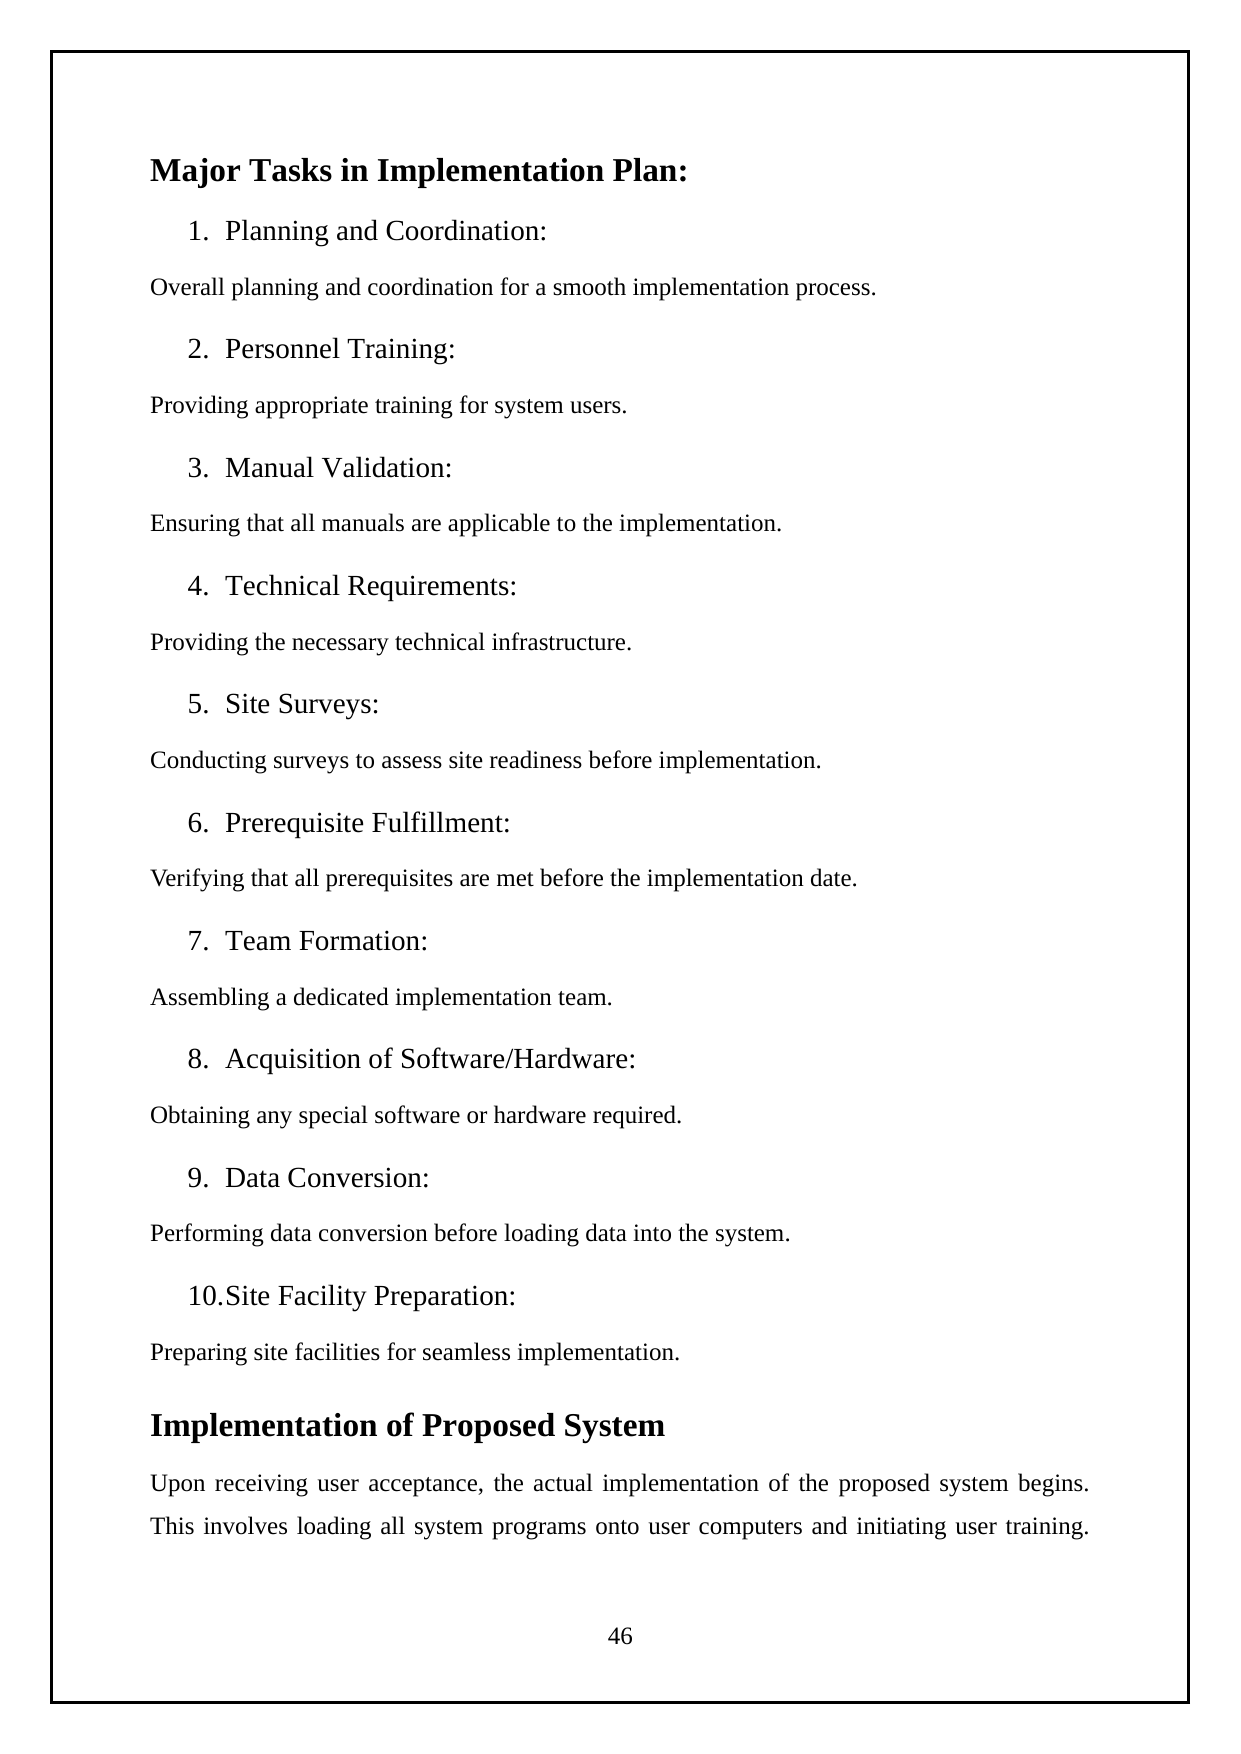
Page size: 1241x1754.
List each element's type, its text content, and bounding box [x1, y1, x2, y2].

list Site Surveys: [187, 687, 1090, 720]
subtitle Major Tasks in Implementation Plan: [150, 150, 913, 188]
text Providing appropriate training for system users. [150, 390, 1090, 419]
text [150, 1468, 1090, 1540]
list Planning and Coordination: [187, 213, 1090, 247]
text Verifying that all prerequisites are met before the implementation date. [150, 863, 1090, 892]
text Assembling a dedicated implementation team. [150, 982, 1090, 1011]
text Ensuring that all manuals are applicable to the implementation. [150, 508, 1090, 537]
text Obtaining any special software or hardware required. [150, 1100, 1090, 1129]
list Team Formation: [187, 923, 1090, 957]
list Data Conversion: [187, 1160, 1090, 1193]
list Personnel Training: [187, 332, 1090, 365]
list Acquisition of Software/Hardware: [187, 1042, 1090, 1075]
text Overall planning and coordination for a smooth implementation process. [150, 272, 1090, 301]
list Manual Validation: [187, 450, 1090, 483]
text Providing the necessary technical infrastructure. [150, 627, 1090, 656]
list Prerequisite Fulfillment: [187, 805, 1090, 838]
list Technical Requirements: [187, 568, 1090, 602]
text Preparing site facilities for seamless implementation. [150, 1337, 1090, 1366]
list Site Facility Preparation: [187, 1278, 1090, 1312]
subtitle Implementation of Proposed System [150, 1405, 913, 1443]
text Performing data conversion before loading data into the system. [150, 1218, 1090, 1247]
text Conducting surveys to assess site readiness before implementation. [150, 745, 1090, 774]
